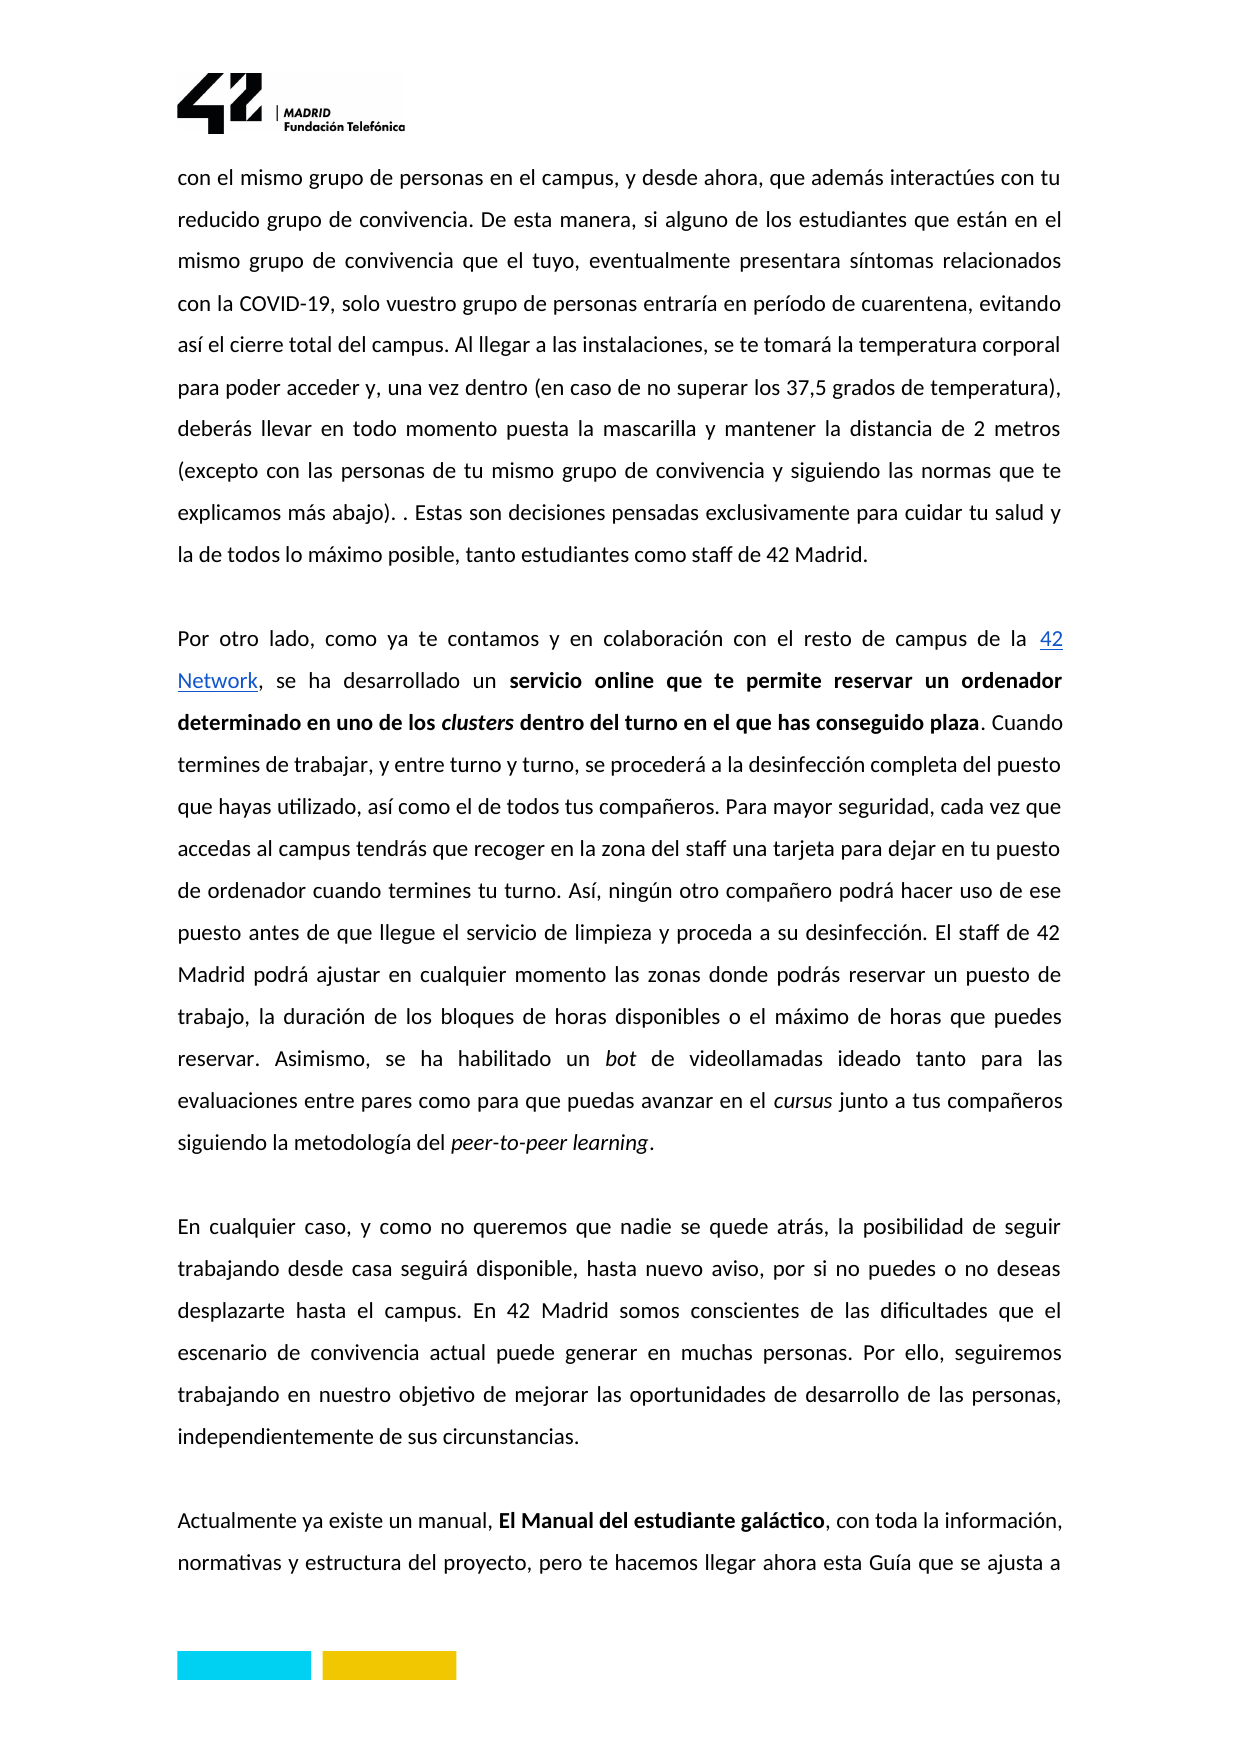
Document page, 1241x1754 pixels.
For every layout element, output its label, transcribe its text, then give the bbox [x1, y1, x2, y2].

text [177, 1506, 1063, 1576]
text En cualquier caso, y como no queremos que nadie se quede atrás, la posibilidad de seguir trabajando desde casa seguirá disponible, hasta nuevo aviso, por si no puedes o no deseas desplazarte hasta el campus. En 42 Madrid somos conscientes de las dificultades que el escenario de convivencia actual puede generar en muchas personas. Por ello, seguiremos trabajando en nuestro objetivo de mejorar las oportunidades de desarrollo de las personas, independientemente de sus circunstancias. [177, 1212, 1063, 1450]
picture [177, 1651, 312, 1680]
text Por otro lado, como ya te contamos y en colaboración con el resto de campus de la 42 Network, se ha desarrollado un servicio online que te permite reservar un ordenador determinado en uno de los clusters dentro del turno en el que has conseguido plaza. Cuando termines de trabajar, y entre turno y turno, se procederá a la desinfección completa del puesto que hayas utilizado, así como el de todos tus compañeros. Para mayor seguridad, cada vez que accedas al campus tendrás que recoger en la zona del staff una tarjeta para dejar en tu puesto de ordenador cuando termines tu turno. Así, ningún otro compañero podrá hacer uso de ese puesto antes de que llegue el servicio de limpieza y proceda a su desinfección. El staff de 42 Madrid podrá ajustar en cualquier momento las zonas donde podrás reservar un puesto de trabajo, la duración de los bloques de horas disponibles o el máximo de horas que puedes reservar. Asimismo, se ha habilitado un bot de videollamadas ideado tanto para las evaluaciones entre pares como para que puedas avanzar en el cursus junto a tus compañeros siguiendo la metodología del peer-to-peer learning. [177, 624, 1063, 1156]
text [177, 163, 1063, 568]
picture [177, 73, 405, 134]
picture [322, 1651, 457, 1680]
